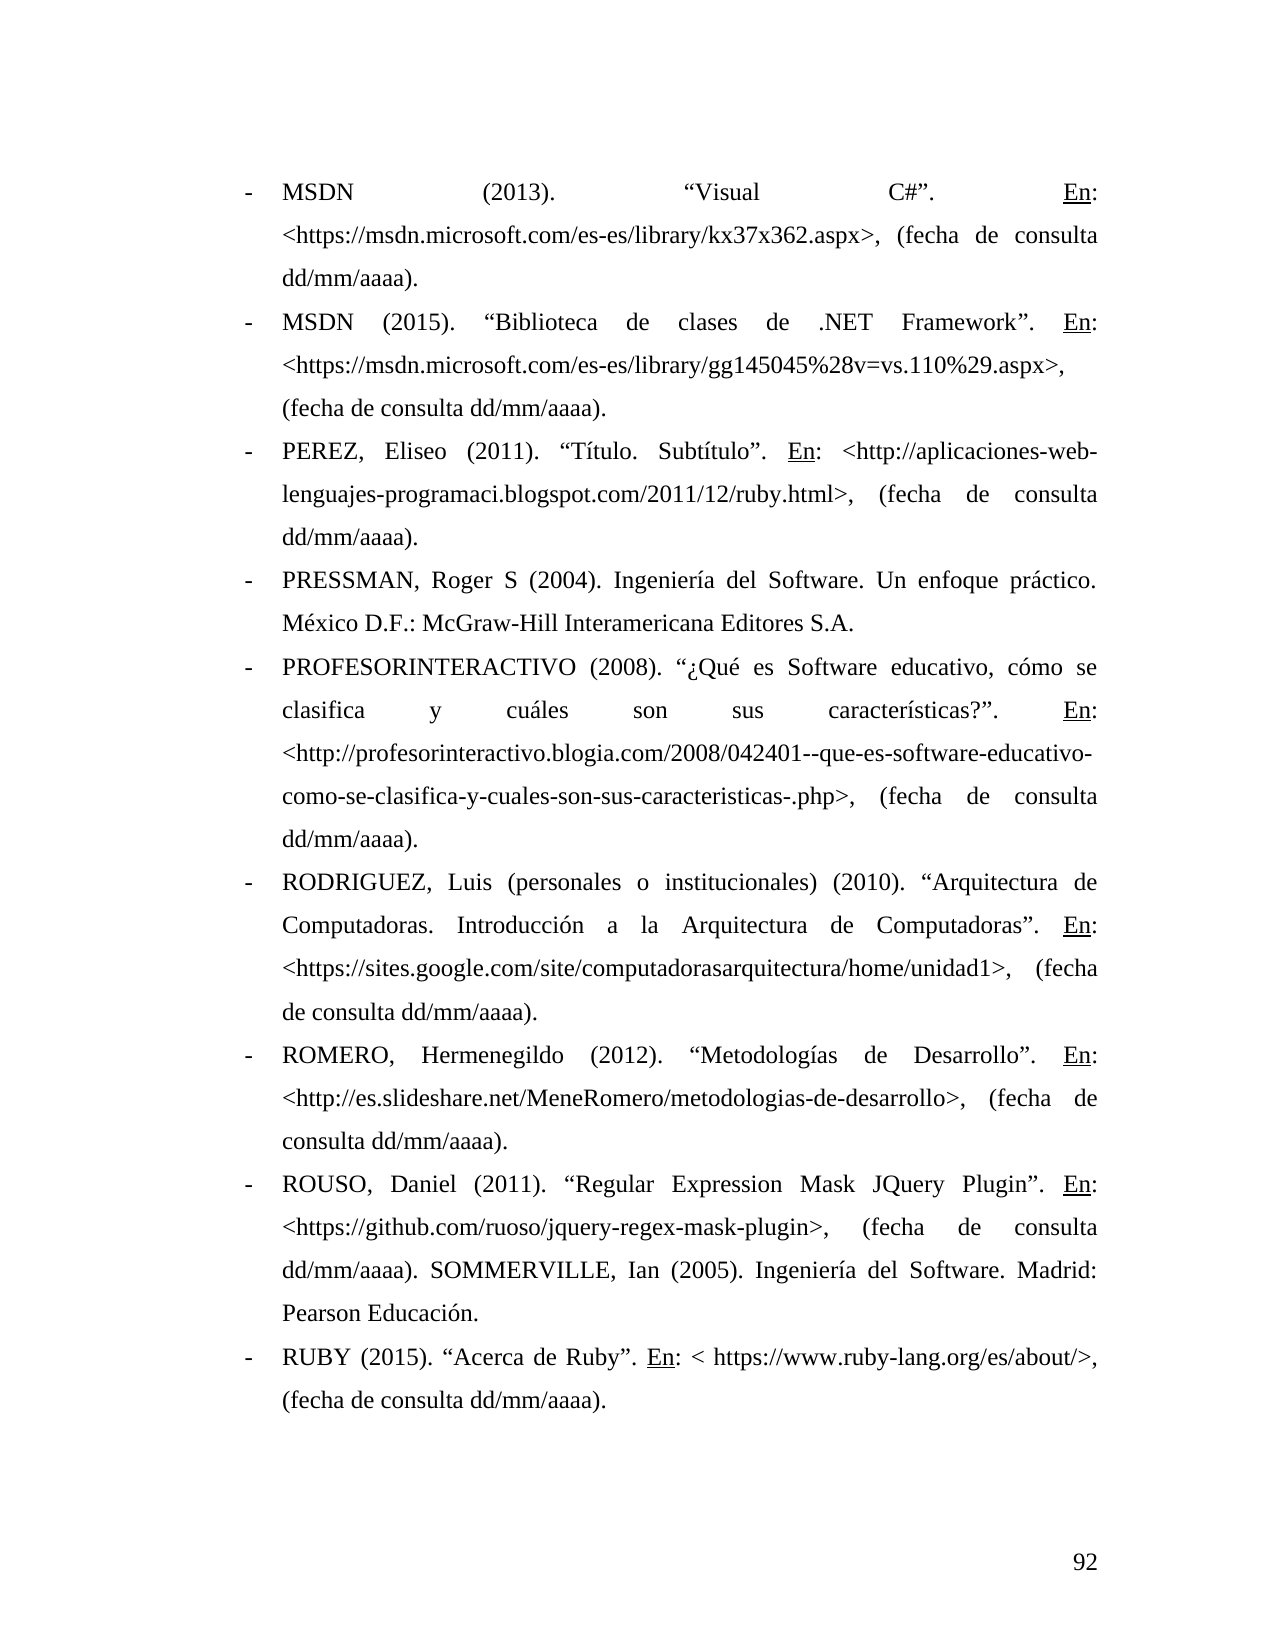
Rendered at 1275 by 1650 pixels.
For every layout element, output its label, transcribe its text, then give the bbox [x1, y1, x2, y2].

list PEREZ, Eliseo (2011). “Título. Subtítulo”. En: <http://aplicaciones-web-lenguajes-programaci.blogspot.com/2011/12/ruby.html>, (fecha de consulta dd/mm/aaaa). [244, 436, 1098, 551]
list ROUSO, Daniel (2011). “Regular Expression Mask JQuery Plugin”. En: <https://github.com/ruoso/jquery-regex-mask-plugin>, (fecha de consulta dd/mm/aaaa). SOMMERVILLE, Ian (2005). Ingeniería del Software. Madrid: Pearson Educación. [244, 1169, 1098, 1327]
list RODRIGUEZ, Luis (personales o institucionales) (2010). “Arquitectura de Computadoras. Introducción a la Arquitectura de Computadoras”. En: <https://sites.google.com/site/computadorasarquitectura/home/unidad1>, (fecha de consulta dd/mm/aaaa). [244, 867, 1098, 1025]
list MSDN (2013). “Visual C#”. En: <https://msdn.microsoft.com/es-es/library/kx37x362.aspx>, (fecha de consulta dd/mm/aaaa). [244, 177, 1098, 292]
list MSDN (2015). “Biblioteca de clases de .NET Framework”. En: <https://msdn.microsoft.com/es-es/library/gg145045%28v=vs.110%29.aspx>, (fecha de consulta dd/mm/aaaa). [244, 307, 1098, 422]
list RUBY (2015). “Acerca de Ruby”. En: < https://www.ruby-lang.org/es/about/>, (fecha de consulta dd/mm/aaaa). [244, 1342, 1098, 1413]
list ROMERO, Hermenegildo (2012). “Metodologías de Desarrollo”. En: <http://es.slideshare.net/MeneRomero/metodologias-de-desarrollo>, (fecha de consulta dd/mm/aaaa). [244, 1040, 1098, 1155]
list profesorinteractivo (2008). “¿Qué es Software educativo, cómo se clasifica y cuáles son sus características?”. En: <http://profesorinteractivo.blogia.com/2008/042401--que-es-software-educativo-como-se-clasifica-y-cuales-son-sus-caracteristicas-.php>, (fecha de consulta dd/mm/aaaa). [244, 652, 1098, 853]
list PRESSMAN, Roger S (2004). Ingeniería del Software. Un enfoque práctico. México D.F.: McGraw-Hill Interamericana Editores S.A. [244, 565, 1098, 637]
